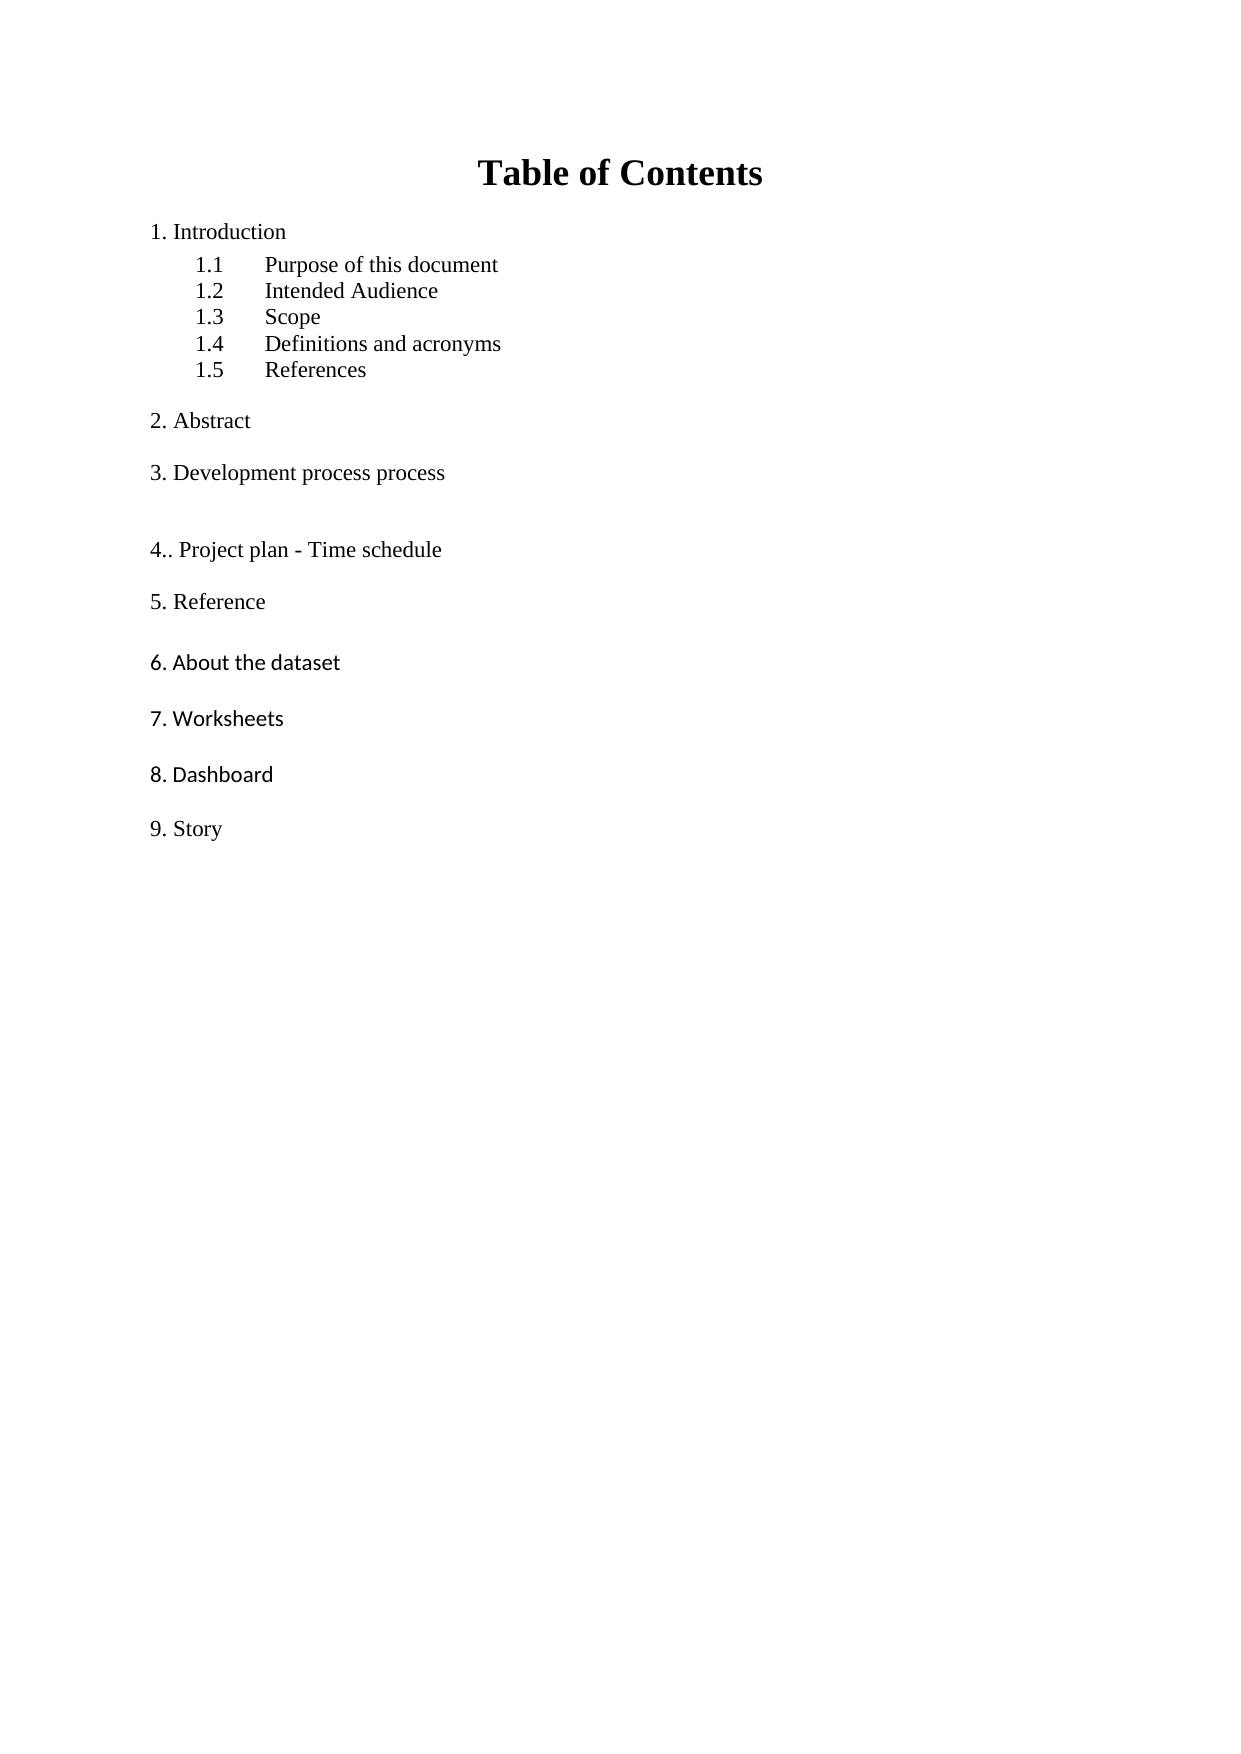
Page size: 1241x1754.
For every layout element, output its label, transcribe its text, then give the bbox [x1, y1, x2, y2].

text 7. Worksheets [150, 704, 1090, 733]
text 1.2 Intended Audience [195, 277, 1015, 303]
text 4.. Project plan - Time schedule [150, 537, 1015, 563]
text 2. Abstract [150, 407, 1015, 434]
text 3. Development process process [150, 459, 1015, 512]
text 1.1 Purpose of this document [195, 251, 1015, 277]
text 1.3 Scope [195, 303, 1015, 330]
text 1. Introduction [150, 218, 1015, 244]
text 8. Dashboard [150, 761, 1090, 789]
text 5. Reference [150, 588, 1015, 614]
title Table of Contents [150, 150, 1090, 193]
text 1.4 Definitions and acronyms [195, 330, 1015, 356]
text 1.5 References [195, 356, 1015, 382]
text 9. Story [150, 815, 1090, 841]
text 6. About the dataset [150, 648, 1090, 677]
